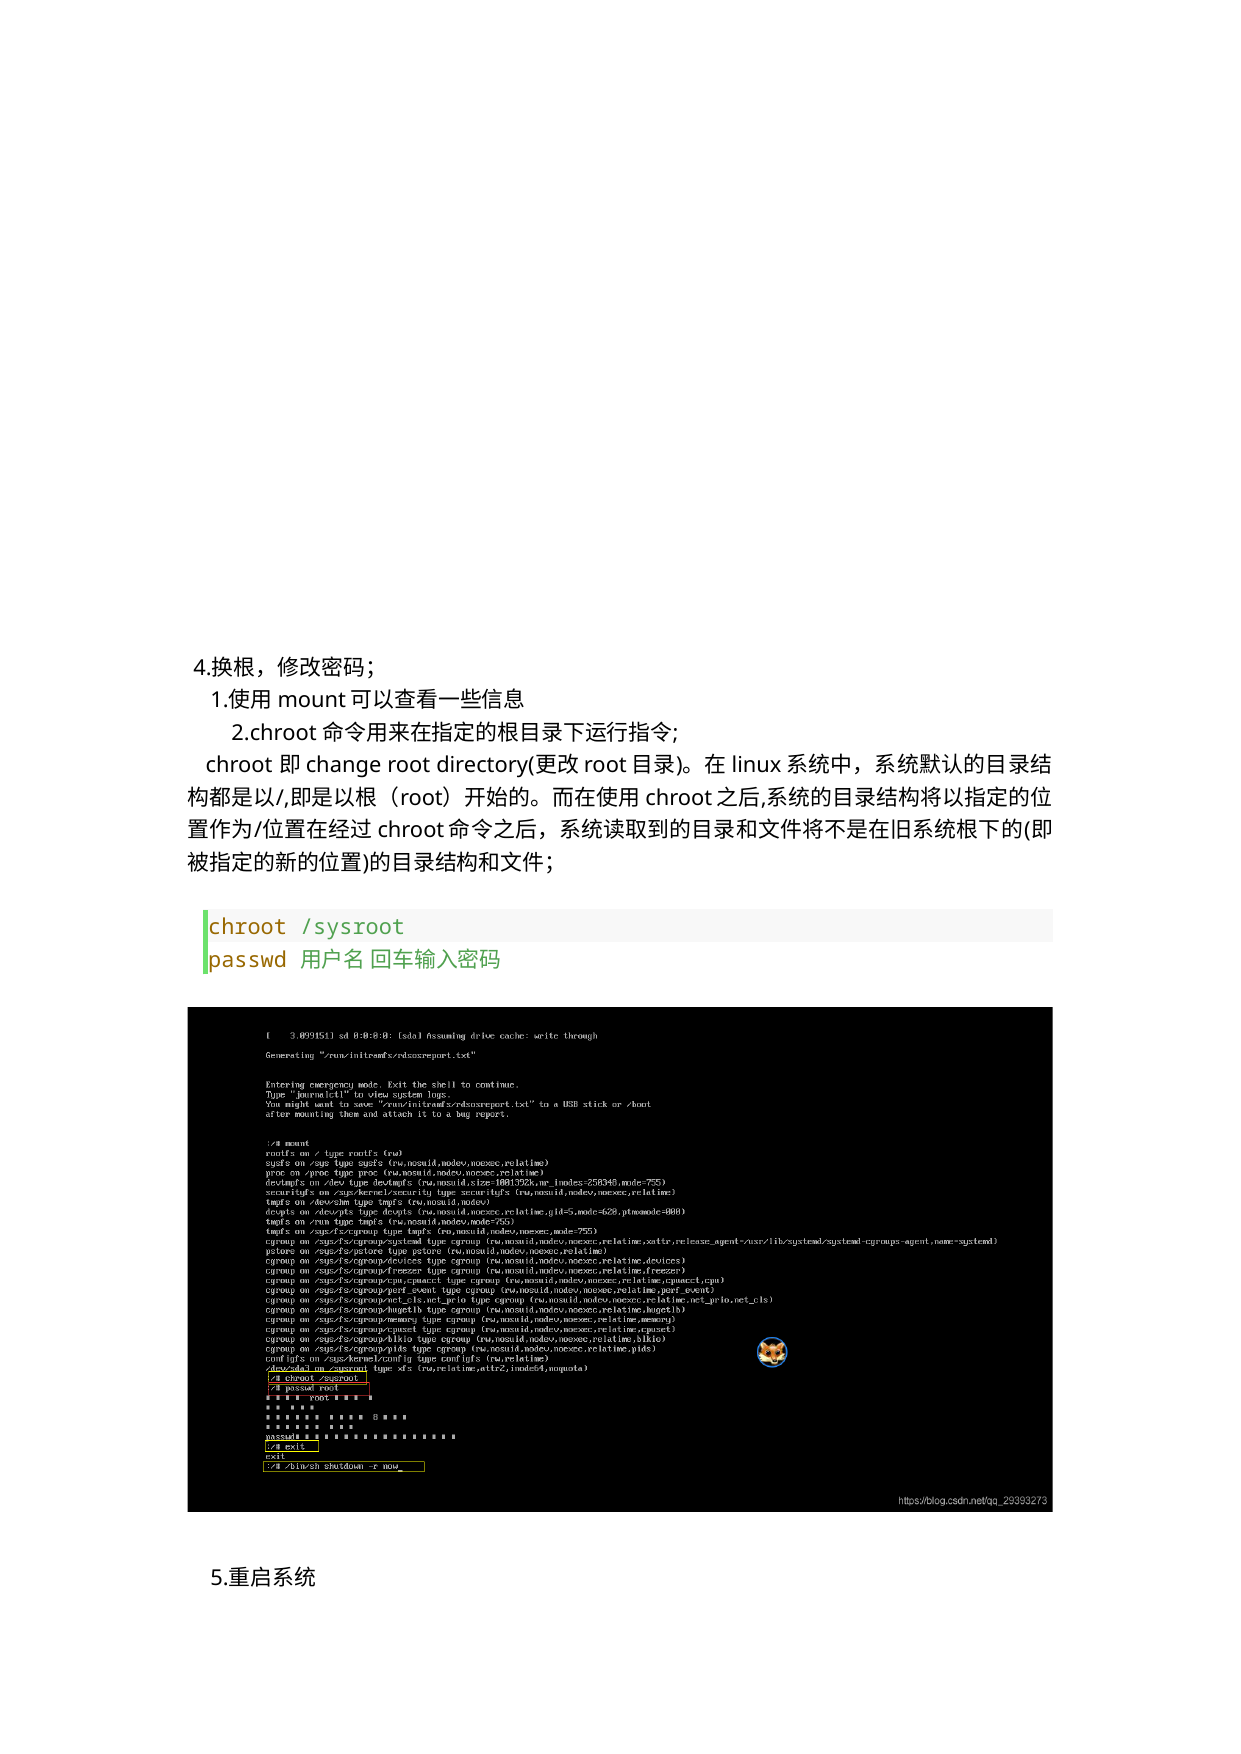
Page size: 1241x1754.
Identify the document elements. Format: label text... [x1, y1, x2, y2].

text passwd 用户名 回车输入密码 [208, 942, 1053, 974]
text 5.重启系统 [187, 1559, 1053, 1592]
text chroot /sysroot [203, 909, 1053, 942]
text 1.使用 mount可以查看一些信息 [187, 682, 1053, 714]
text 4.换根，修改密码； [187, 649, 1053, 682]
text 2.chroot 命令用来在指定的根目录下运行指令; [187, 714, 1053, 747]
text chroot 即change root directory(更改root目录)。在linux系统中，系统默认的目录结构都是以/,即是以根（root）开始的。而在使用chroot之后,系统的目录结构将以指定的位置作为/位置在经过chroot命令之后，系统读取到的目录和文件将不是在旧系统根下的(即被指定的新的位置)的目录结构和文件； [187, 747, 1053, 877]
picture [187, 1007, 1053, 1512]
